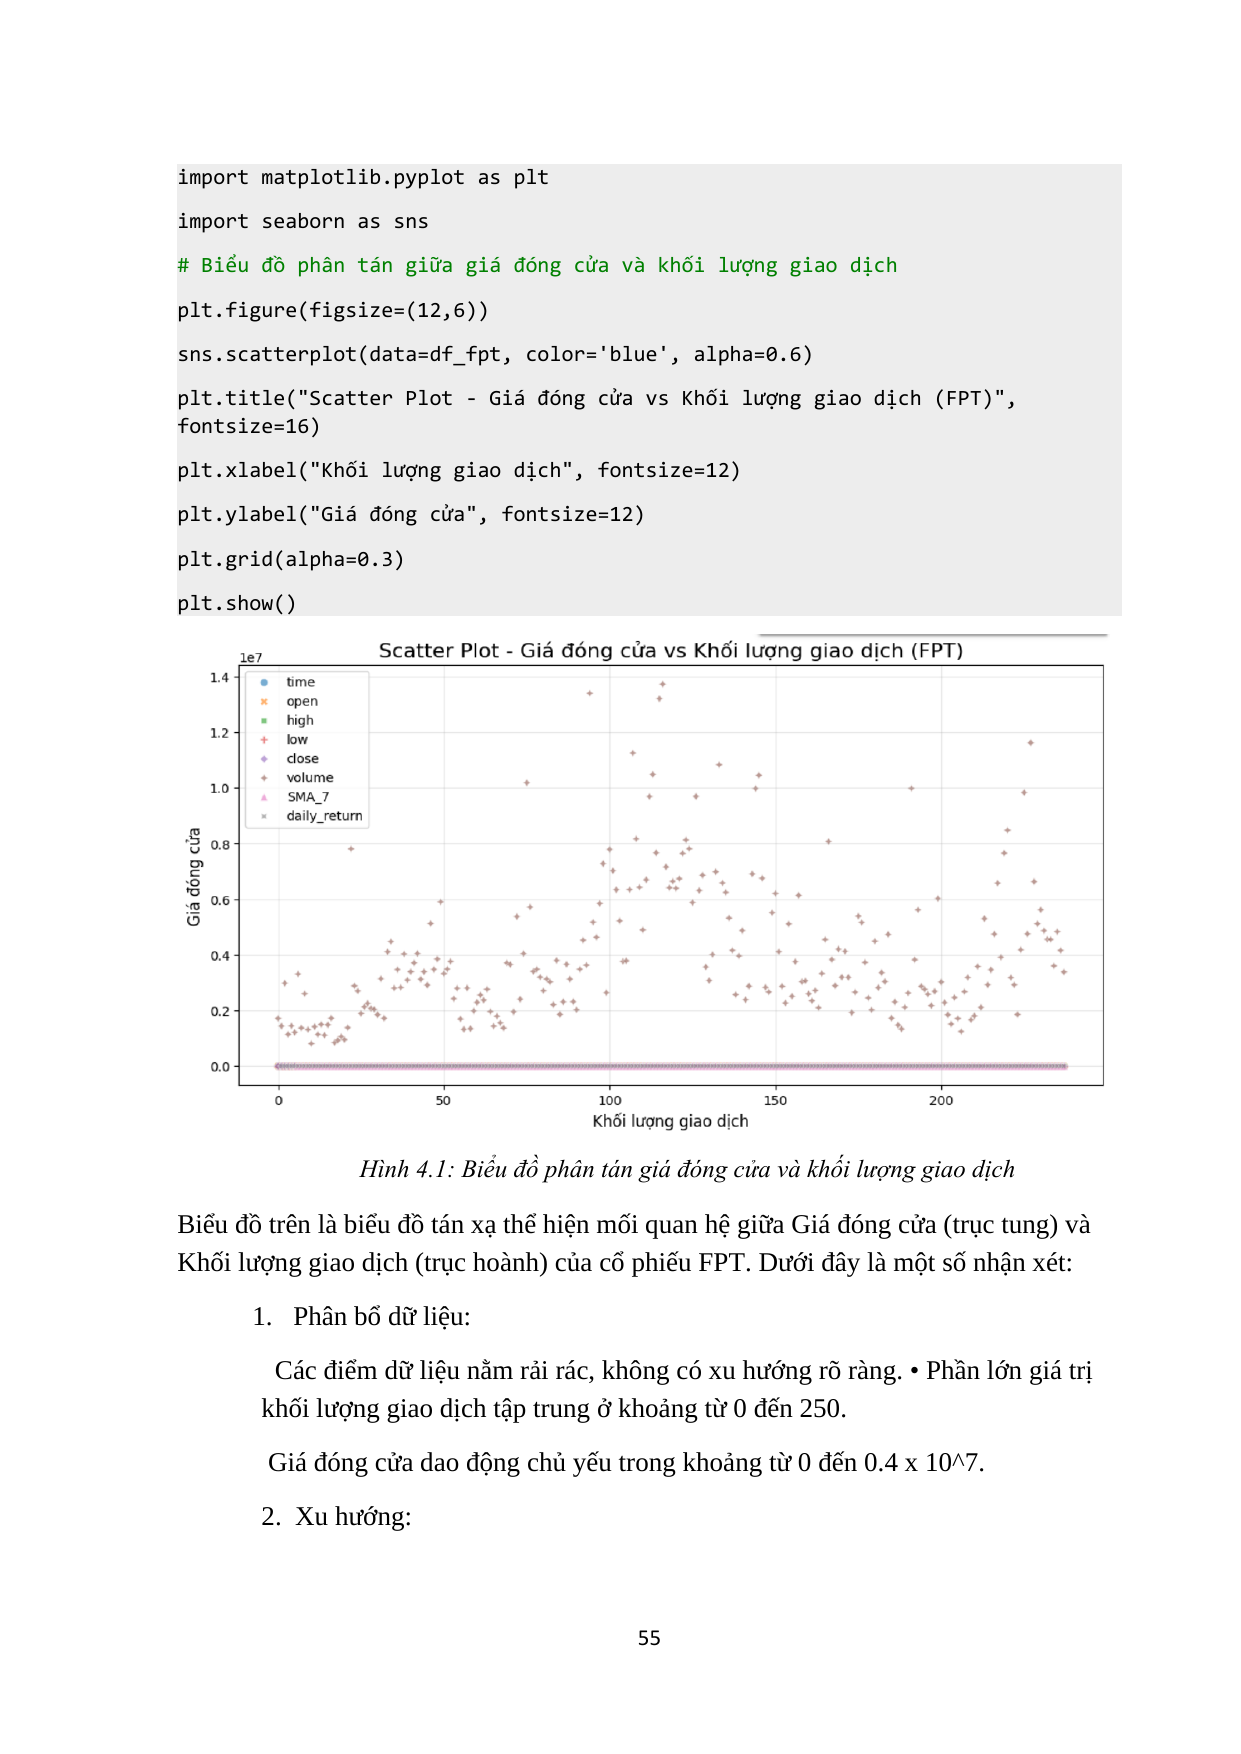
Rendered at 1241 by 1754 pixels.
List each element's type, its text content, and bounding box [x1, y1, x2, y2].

text plt.ylabel("Giá đóng cửa", fontsize=12) [177, 502, 1122, 527]
text Giá đóng cửa dao động chủ yếu trong khoảng từ 0 đến 0.4 x 10^7. [261, 1439, 1122, 1477]
text Hình 4.1: Biểu đồ phân tán giá đóng cửa và khối lượng giao dịch [327, 1154, 1122, 1183]
text plt.title("Scatter Plot - Giá đóng cửa vs Khối lượng giao dịch (FPT)", fontsize=16) [177, 386, 1122, 439]
text Biểu đồ trên là biểu đồ tán xạ thể hiện mối quan hệ giữa Giá đóng cửa (trục tung) và Khối lượng giao dịch (trục hoành) của cổ phiếu FPT. Dưới đây là một số nhận xét: [177, 1202, 1122, 1277]
text plt.xlabel("Khối lượng giao dịch", fontsize=12) [177, 457, 1122, 483]
text plt.grid(alpha=0.3) [177, 546, 1122, 572]
text import matplotlib.pyplot as plt [177, 164, 1122, 190]
text plt.figure(figsize=(12,6)) [177, 297, 1122, 323]
list Phân bổ dữ liệu: [252, 1294, 1122, 1331]
text plt.show() [177, 590, 1122, 616]
text Các điểm dữ liệu nằm rải rác, không có xu hướng rõ ràng. • Phần lớn giá trị khối lượng giao dịch tập trung ở khoảng từ 0 đến 250. [261, 1348, 1122, 1423]
text 2. Xu hướng: [261, 1494, 1122, 1531]
text # Biểu đồ phân tán giữa giá đóng cửa và khối lượng giao dịch [177, 253, 1122, 278]
text sns.scatterplot(data=df_fpt, color='blue', alpha=0.6) [177, 341, 1122, 367]
text import seaborn as sns [177, 208, 1122, 234]
picture [177, 634, 1111, 1136]
